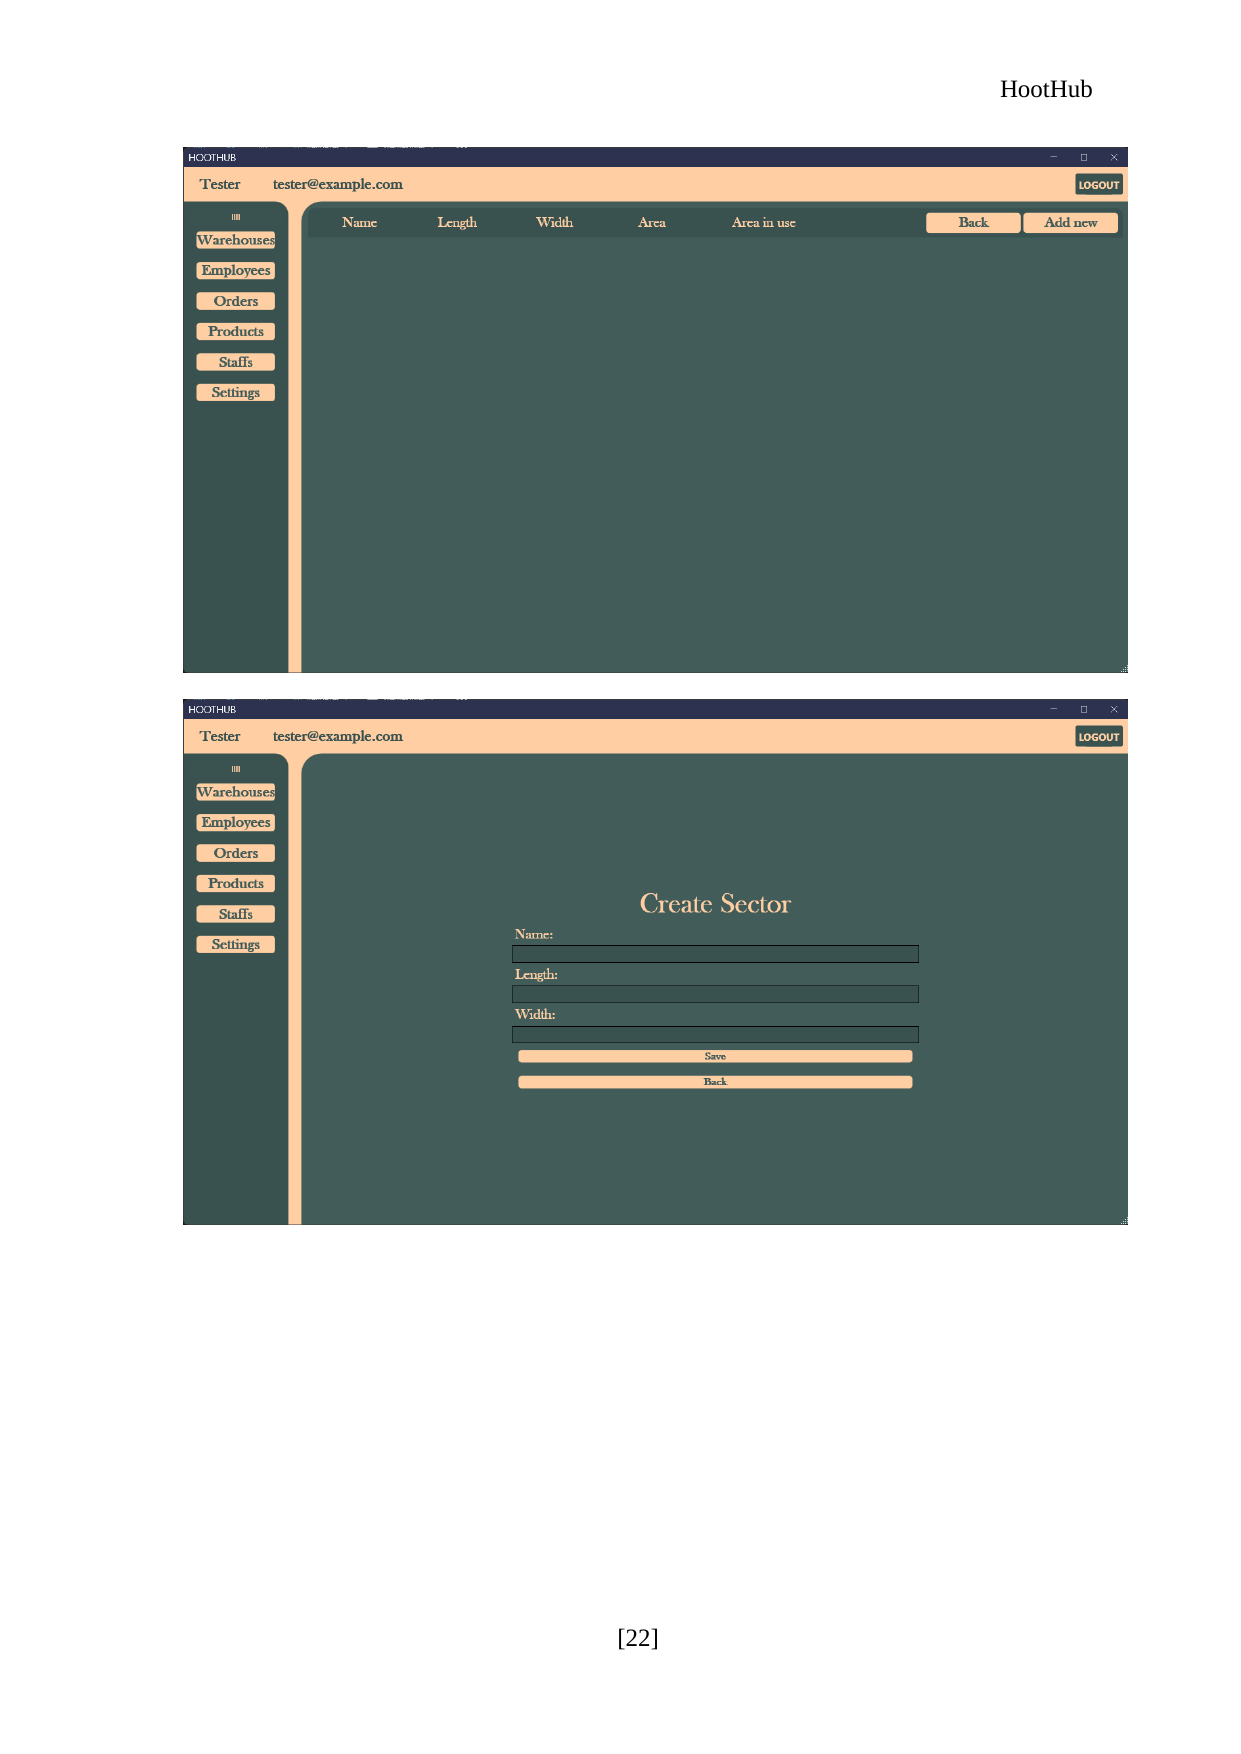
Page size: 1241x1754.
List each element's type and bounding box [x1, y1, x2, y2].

picture [183, 147, 1128, 673]
picture [183, 699, 1128, 1225]
